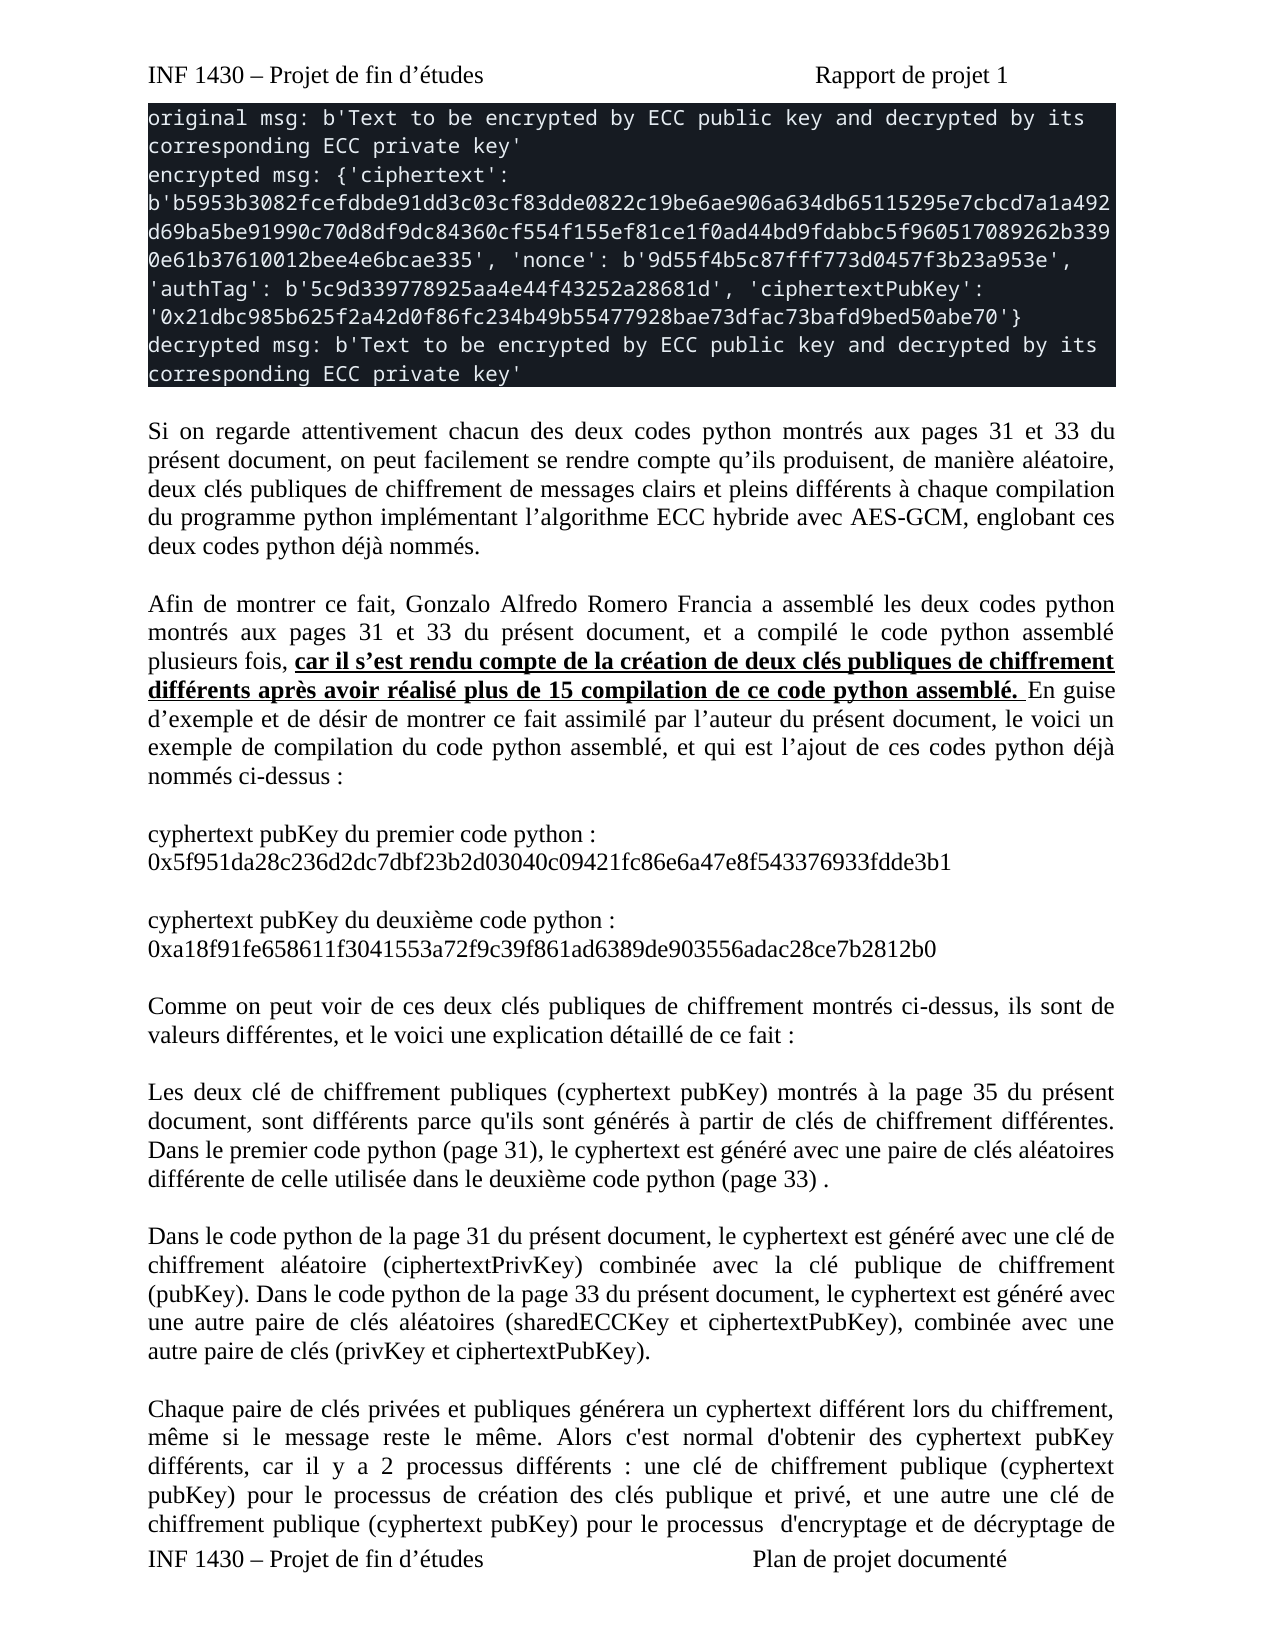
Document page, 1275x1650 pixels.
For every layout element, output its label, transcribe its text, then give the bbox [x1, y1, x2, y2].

text original msg: b'Text to be encrypted by ECC public key and decrypted by its corresponding ECC private key' [148, 103, 1116, 160]
text Les deux clé de chiffrement publiques (cyphertext pubKey) montrés à la page 35 du présent document, sont différents parce qu'ils sont générés à partir de clés de chiffrement différentes. Dans le premier code python (page 31), le cyphertext est généré avec une paire de clés aléatoires différente de celle utilisée dans le deuxième code python (page 33) . [148, 1077, 1116, 1192]
text Dans le code python de la page 31 du présent document, le cyphertext est généré avec une clé de chiffrement aléatoire (ciphertextPrivKey) combinée avec la clé publique de chiffrement (pubKey). Dans le code python de la page 33 du présent document, le cyphertext est généré avec une autre paire de clés aléatoires (sharedECCKey et ciphertextPubKey), combinée avec une autre paire de clés (privKey et ciphertextPubKey). [148, 1221, 1116, 1365]
text encrypted msg: {'ciphertext': b'b5953b3082fcefdbde91dd3c03cf83dde0822c19be6ae906a634db65115295e7cbcd7a1a492d69ba5be91990c70d8df9dc84360cf554f155ef81ce1f0ad44bd9fdabbc5f960517089262b3390e61b37610012bee4e6bcae335', 'nonce': b'9d55f4b5c87fff773d0457f3b23a953e', 'authTag': b'5c9d339778925aa4e44f43252a28681d', 'ciphertextPubKey': '0x21dbc985b625f2a42d0f86fc234b49b55477928bae73dfac73bafd9bed50abe70'} [148, 160, 1116, 331]
text Comme on peut voir de ces deux clés publiques de chiffrement montrés ci-dessus, ils sont de valeurs différentes, et le voici une explication détaillé de ce fait : [148, 991, 1116, 1049]
text Si on regarde attentivement chacun des deux codes python montrés aux pages 31 et 33 du présent document, on peut facilement se rendre compte qu’ils produisent, de manière aléatoire, deux clés publiques de chiffrement de messages clairs et pleins différents à chaque compilation du programme python implémentant l’algorithme ECC hybride avec AES-GCM, englobant ces deux codes python déjà nommés. [148, 416, 1116, 560]
text Afin de montrer ce fait, Gonzalo Alfredo Romero Francia a assemblé les deux codes python montrés aux pages 31 et 33 du présent document, et a compilé le code python assemblé plusieurs fois, car il s’est rendu compte de la création de deux clés publiques de chiffrement différents après avoir réalisé plus de 15 compilation de ce code python assemblé. En guise d’exemple et de désir de montrer ce fait assimilé par l’auteur du présent document, le voici un exemple de compilation du code python assemblé, et qui est l’ajout de ces codes python déjà nommés ci-dessus : [148, 589, 1116, 790]
text 0xa18f91fe658611f3041553a72f9c39f861ad6389de903556adac28ce7b2812b0 [148, 934, 1116, 962]
text cyphertext pubKey du deuxième code python : [148, 905, 1116, 934]
text cyphertext pubKey du premier code python : [148, 819, 1116, 847]
text 0x5f951da28c236d2dc7dbf23b2d03040c09421fc86e6a47e8f543376933fdde3b1 [148, 847, 1116, 876]
text decrypted msg: b'Text to be encrypted by ECC public key and decrypted by its corresponding ECC private key' [148, 331, 1116, 387]
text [148, 1394, 1116, 1537]
